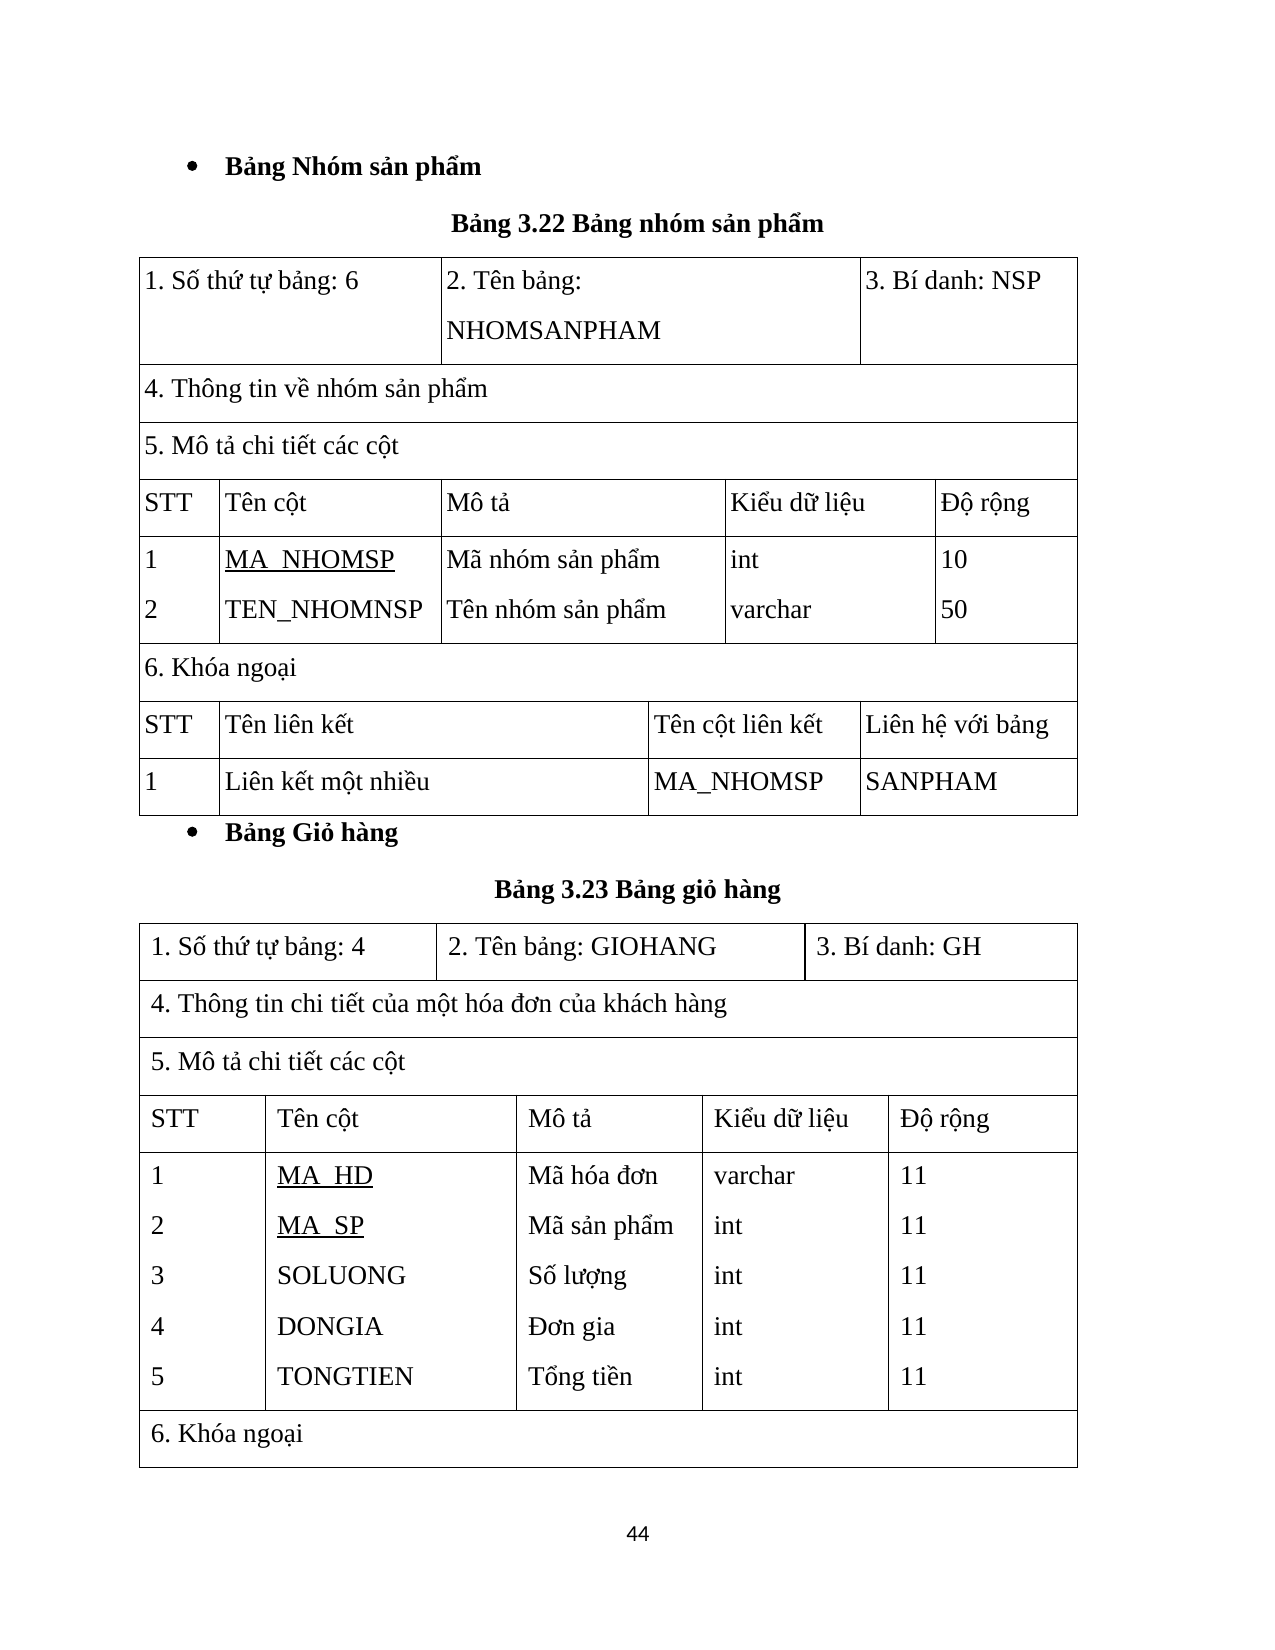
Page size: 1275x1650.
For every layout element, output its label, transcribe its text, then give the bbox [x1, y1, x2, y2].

table_cell Tên cột liên kết [649, 702, 860, 758]
text Bảng 3.22 Bảng nhóm sản phẩm [150, 207, 1125, 238]
table_cell varchar int int int int [703, 1153, 888, 1410]
text Bảng 3.23 Bảng giỏ hàng [150, 873, 1125, 904]
table_cell 6. Khóa ngoại [140, 1411, 1077, 1467]
table_cell Tên cột [266, 1096, 516, 1152]
table_cell 1 2 [140, 537, 219, 643]
table_cell MA_NHOMSP TEN_NHOMNSP [220, 537, 441, 643]
table_cell 6. Khóa ngoại [140, 644, 1077, 701]
table_header 1. Số thứ tự bảng: 6 [140, 258, 441, 364]
table_cell Mã nhóm sản phẩm Tên nhóm sản phẩm [442, 537, 725, 643]
table_cell STT [140, 480, 219, 536]
table_header 2. Tên bảng: NHOMSANPHAM [442, 258, 860, 364]
table_cell SANPHAM [861, 759, 1077, 815]
table_cell STT [140, 702, 219, 758]
table_cell 5. Mô tả chi tiết các cột [140, 1038, 1077, 1094]
table_cell Độ rộng [889, 1096, 1077, 1152]
table_cell Liên kết một nhiều [220, 759, 648, 815]
table_cell MA_NHOMSP [649, 759, 860, 815]
table_cell 10 50 [936, 537, 1077, 643]
list Bảng Nhóm sản phẩm [187, 150, 1125, 181]
table_cell Mô tả [442, 480, 725, 536]
table_cell Độ rộng [936, 480, 1077, 536]
table_cell 4. Thông tin chi tiết của một hóa đơn của khách hàng [140, 981, 1077, 1037]
table_cell MA_HD MA_SP SOLUONG DONGIA TONGTIEN [266, 1153, 516, 1410]
table_cell STT [140, 1096, 265, 1152]
table_cell Mã hóa đơn Mã sản phẩm Số lượng Đơn gia Tổng tiền [517, 1153, 702, 1410]
table_cell Tên liên kết [220, 702, 648, 758]
table_header 3. Bí danh: NSP [861, 258, 1077, 364]
table_cell 11 11 11 11 11 [889, 1153, 1077, 1410]
table_cell 1 [140, 759, 219, 815]
table_cell Kiểu dữ liệu [703, 1096, 888, 1152]
table_header 2. Tên bảng: GIOHANG [437, 924, 804, 980]
table_cell 1 2 3 4 5 [140, 1153, 265, 1410]
table_cell 4. Thông tin về nhóm sản phẩm [140, 365, 1077, 422]
table_header 3. Bí danh: GH [806, 924, 1077, 980]
table_cell Tên cột [220, 480, 441, 536]
table_cell Kiểu dữ liệu [726, 480, 935, 536]
table_cell 5. Mô tả chi tiết các cột [140, 423, 1077, 479]
list Bảng Giỏ hàng [187, 816, 1125, 847]
table_cell Mô tả [517, 1096, 702, 1152]
table_header 1. Số thứ tự bảng: 4 [140, 924, 436, 980]
table_cell int varchar [726, 537, 935, 643]
table_cell Liên hệ với bảng [861, 702, 1077, 758]
